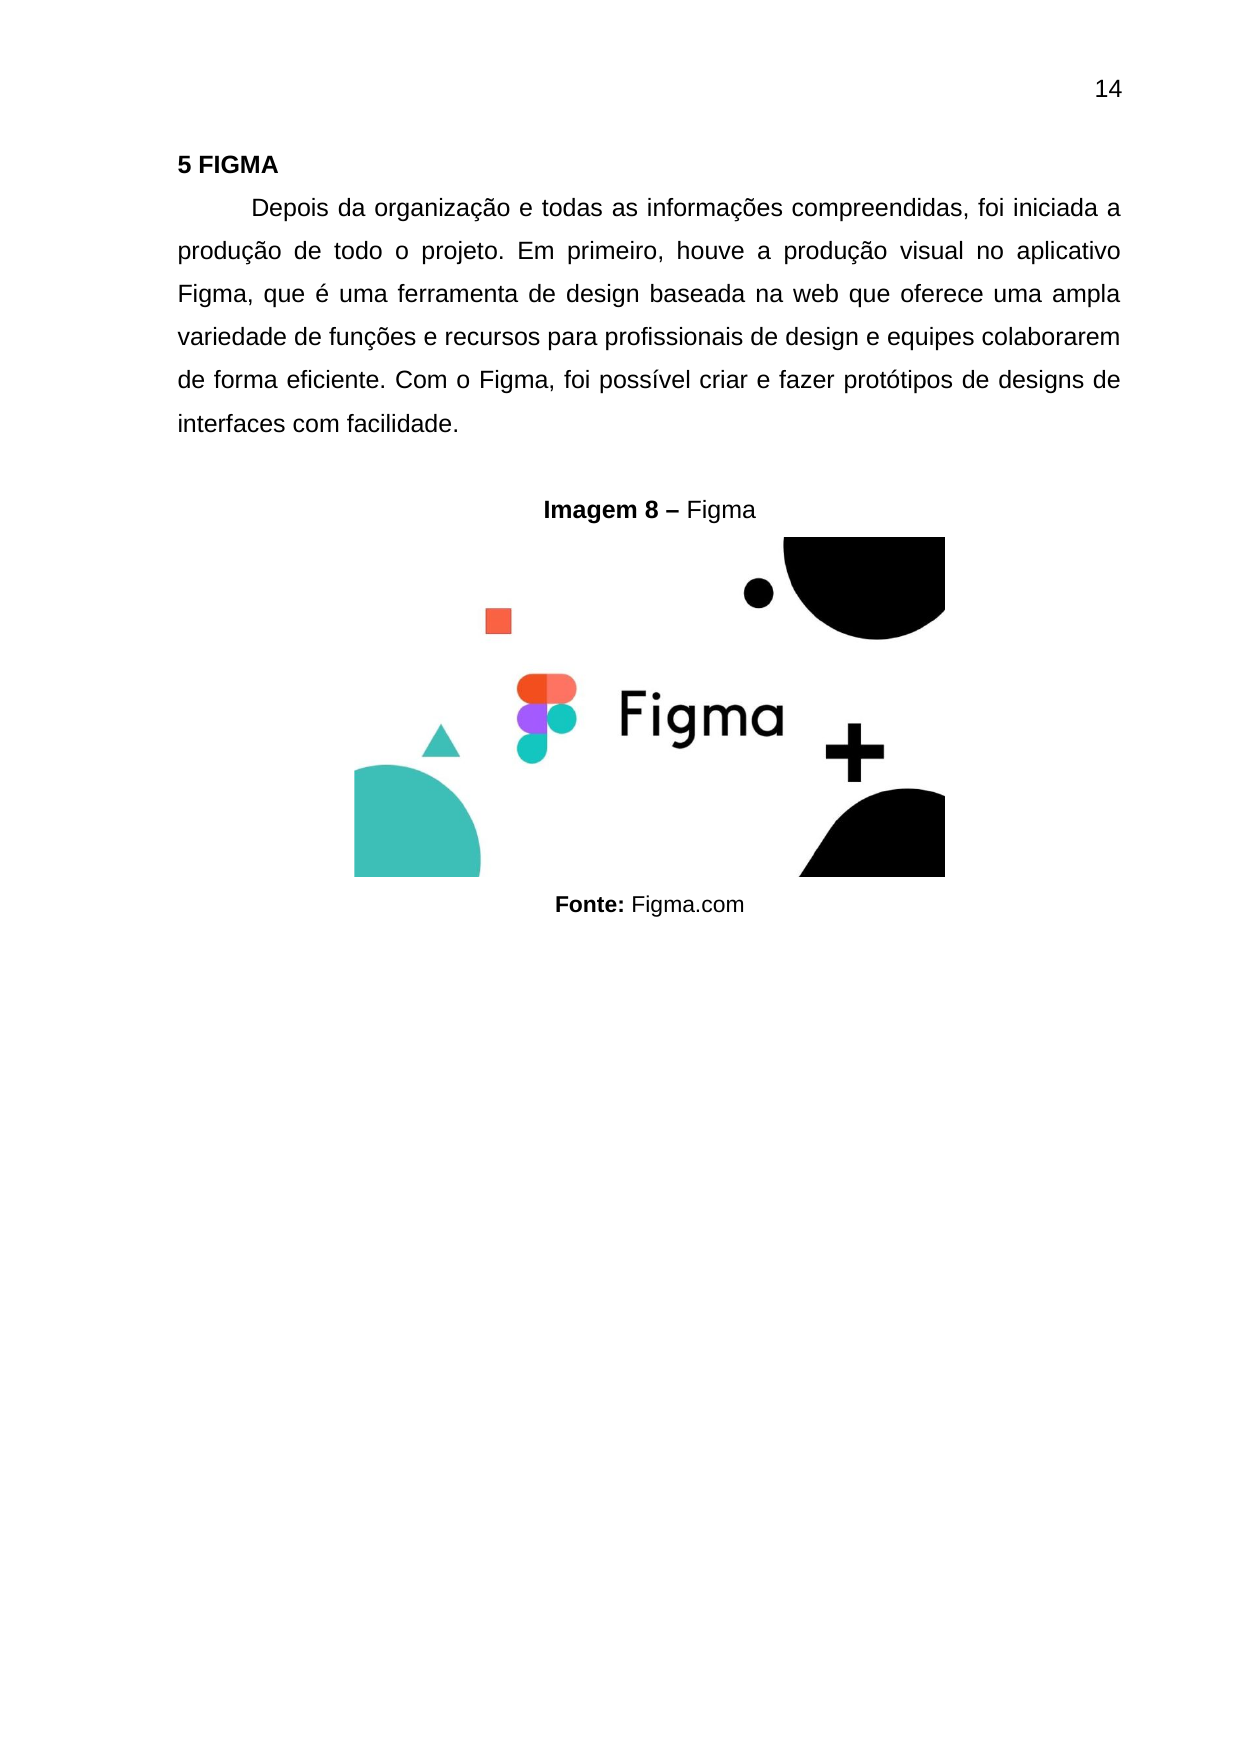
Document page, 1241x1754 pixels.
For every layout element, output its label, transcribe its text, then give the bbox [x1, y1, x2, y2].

picture [354, 537, 945, 877]
text Fonte: Figma.com [177, 891, 1122, 917]
text Imagem 8 – Figma [177, 495, 1122, 523]
text Depois da organização e todas as informações compreendidas, foi iniciada a produção de todo o projeto. Em primeiro, houve a produção visual no aplicativo Figma, que é uma ferramenta de design baseada na web que oferece uma ampla variedade de funções e recursos para profissionais de design e equipes colaborarem de forma eficiente. Com o Figma, foi possível criar e fazer protótipos de designs de interfaces com facilidade. [177, 193, 1122, 437]
subtitle 5 FIGMA [177, 150, 1122, 178]
